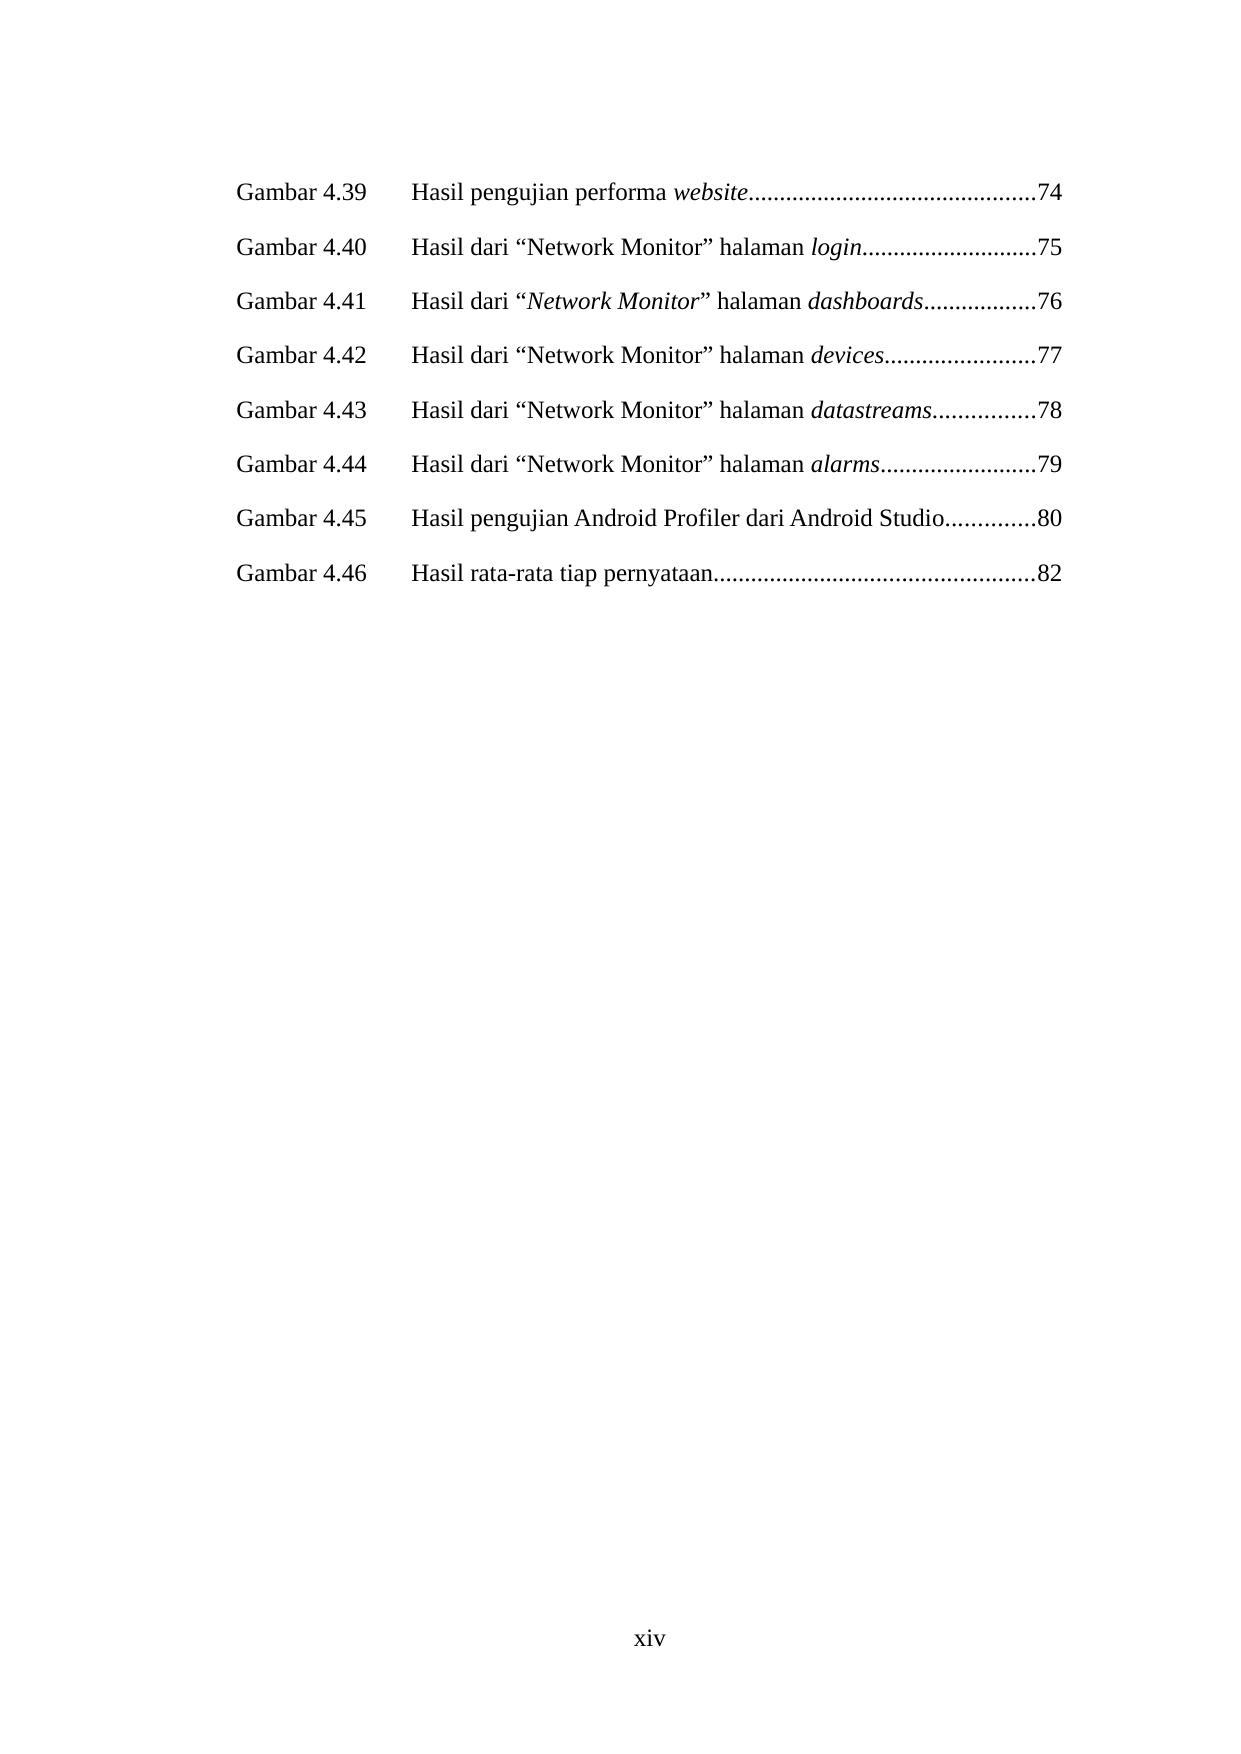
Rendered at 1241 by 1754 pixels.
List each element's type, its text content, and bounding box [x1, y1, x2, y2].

text Gambar 4.46 Hasil rata-rata tiap pernyataan 82 [236, 558, 1063, 587]
text Gambar 4.39 Hasil pengujian performa website 74 [236, 177, 1063, 206]
text Gambar 4.43 Hasil dari “Network Monitor” halaman datastreams 78 [236, 395, 1063, 423]
text Gambar 4.40 Hasil dari “Network Monitor” halaman login 75 [236, 232, 1063, 260]
text Gambar 4.41 Hasil dari “Network Monitor” halaman dashboards 76 [236, 286, 1063, 315]
text Gambar 4.42 Hasil dari “Network Monitor” halaman devices 77 [236, 340, 1063, 369]
text Gambar 4.45 Hasil pengujian Android Profiler dari Android Studio 80 [236, 503, 1063, 532]
text Gambar 4.44 Hasil dari “Network Monitor” halaman alarms 79 [236, 449, 1063, 478]
